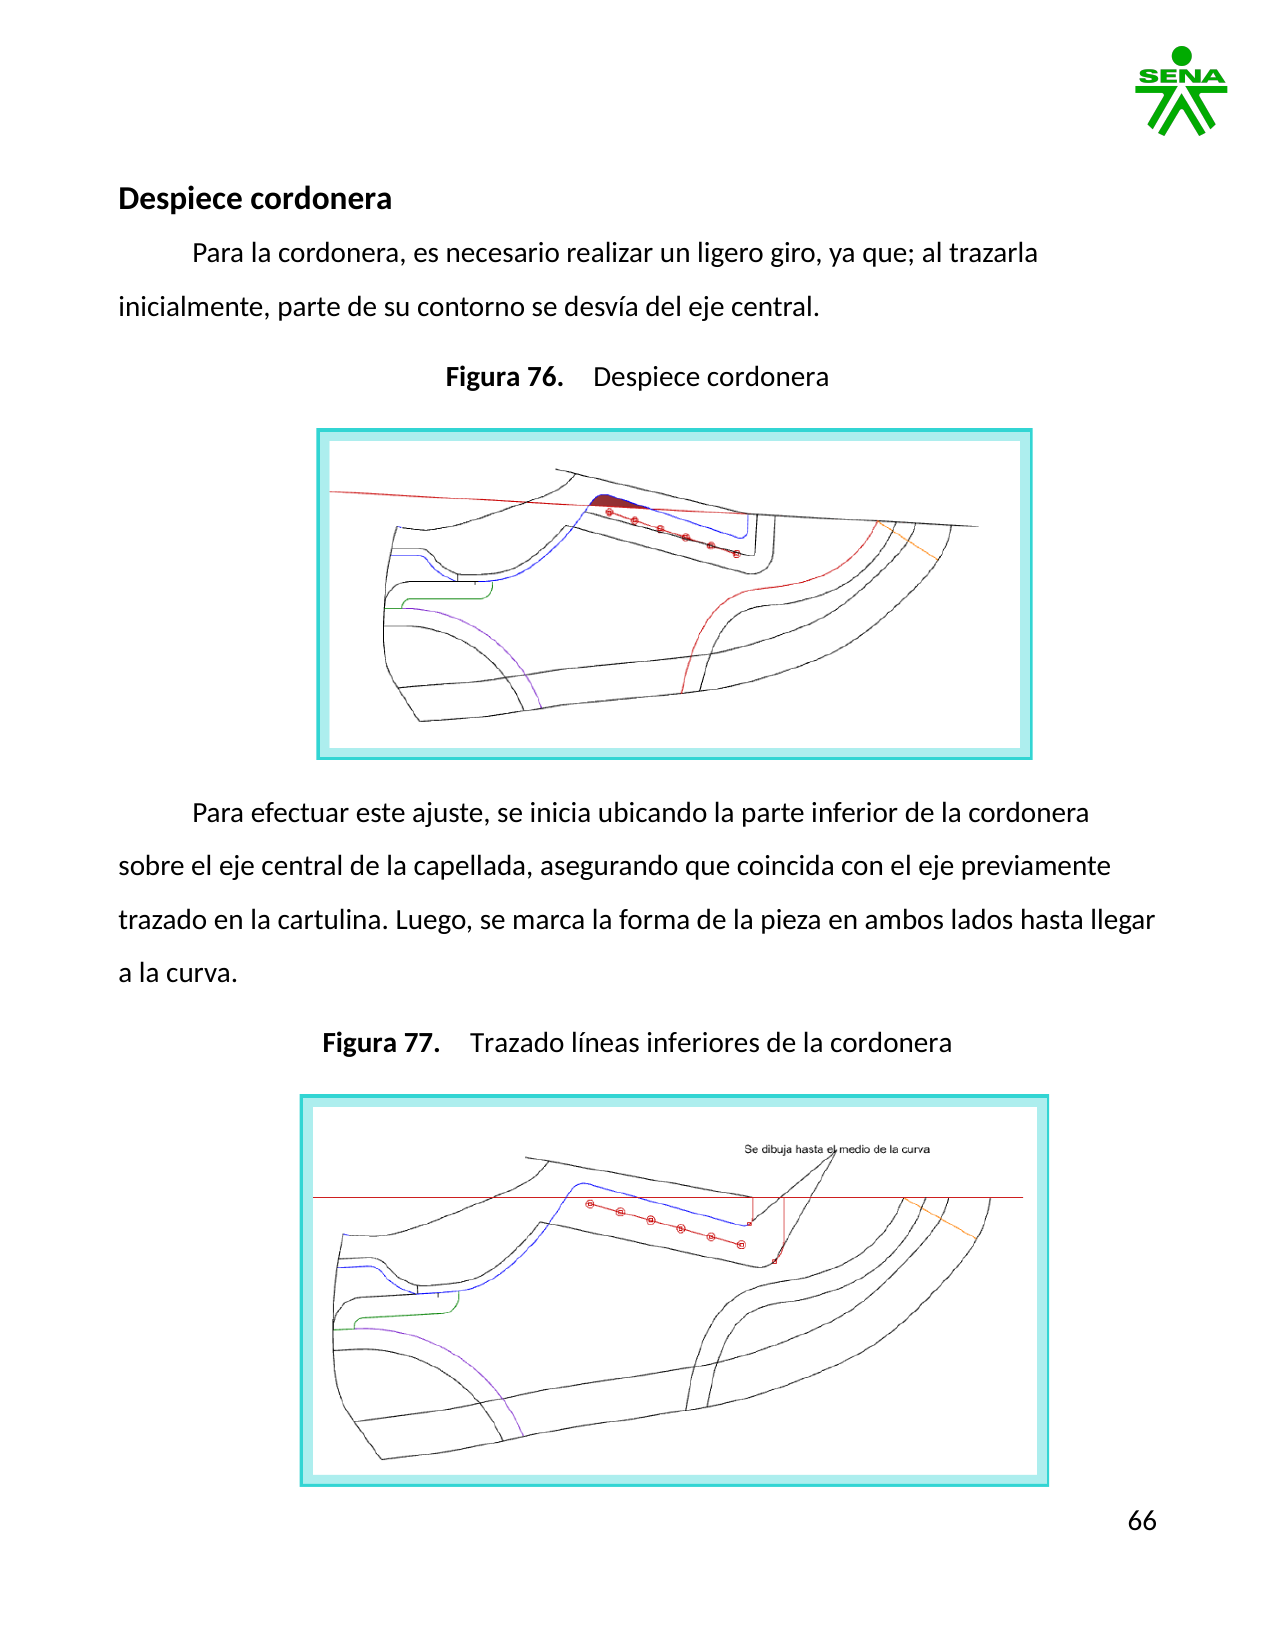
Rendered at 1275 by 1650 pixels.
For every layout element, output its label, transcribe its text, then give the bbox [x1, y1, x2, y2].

picture [1135, 46, 1228, 136]
text Para efectuar este ajuste, se inicia ubicando la parte inferior de la cordonera sobre el eje central de la capellada, asegurando que coincida con el eje previamente trazado en la cartulina. Luego, se marca la forma de la pieza en ambos lados hasta llegar a la curva. [118, 794, 1157, 990]
text Despiece cordonera [118, 358, 1157, 394]
picture [316, 428, 1033, 760]
text Trazado líneas inferiores de la cordonera [118, 1024, 1157, 1060]
subtitle Despiece cordonera [118, 177, 1157, 218]
picture [299, 1094, 1050, 1487]
text Para la cordonera, es necesario realizar un ligero giro, ya que; al trazarla inicialmente, parte de su contorno se desvía del eje central. [118, 234, 1157, 324]
